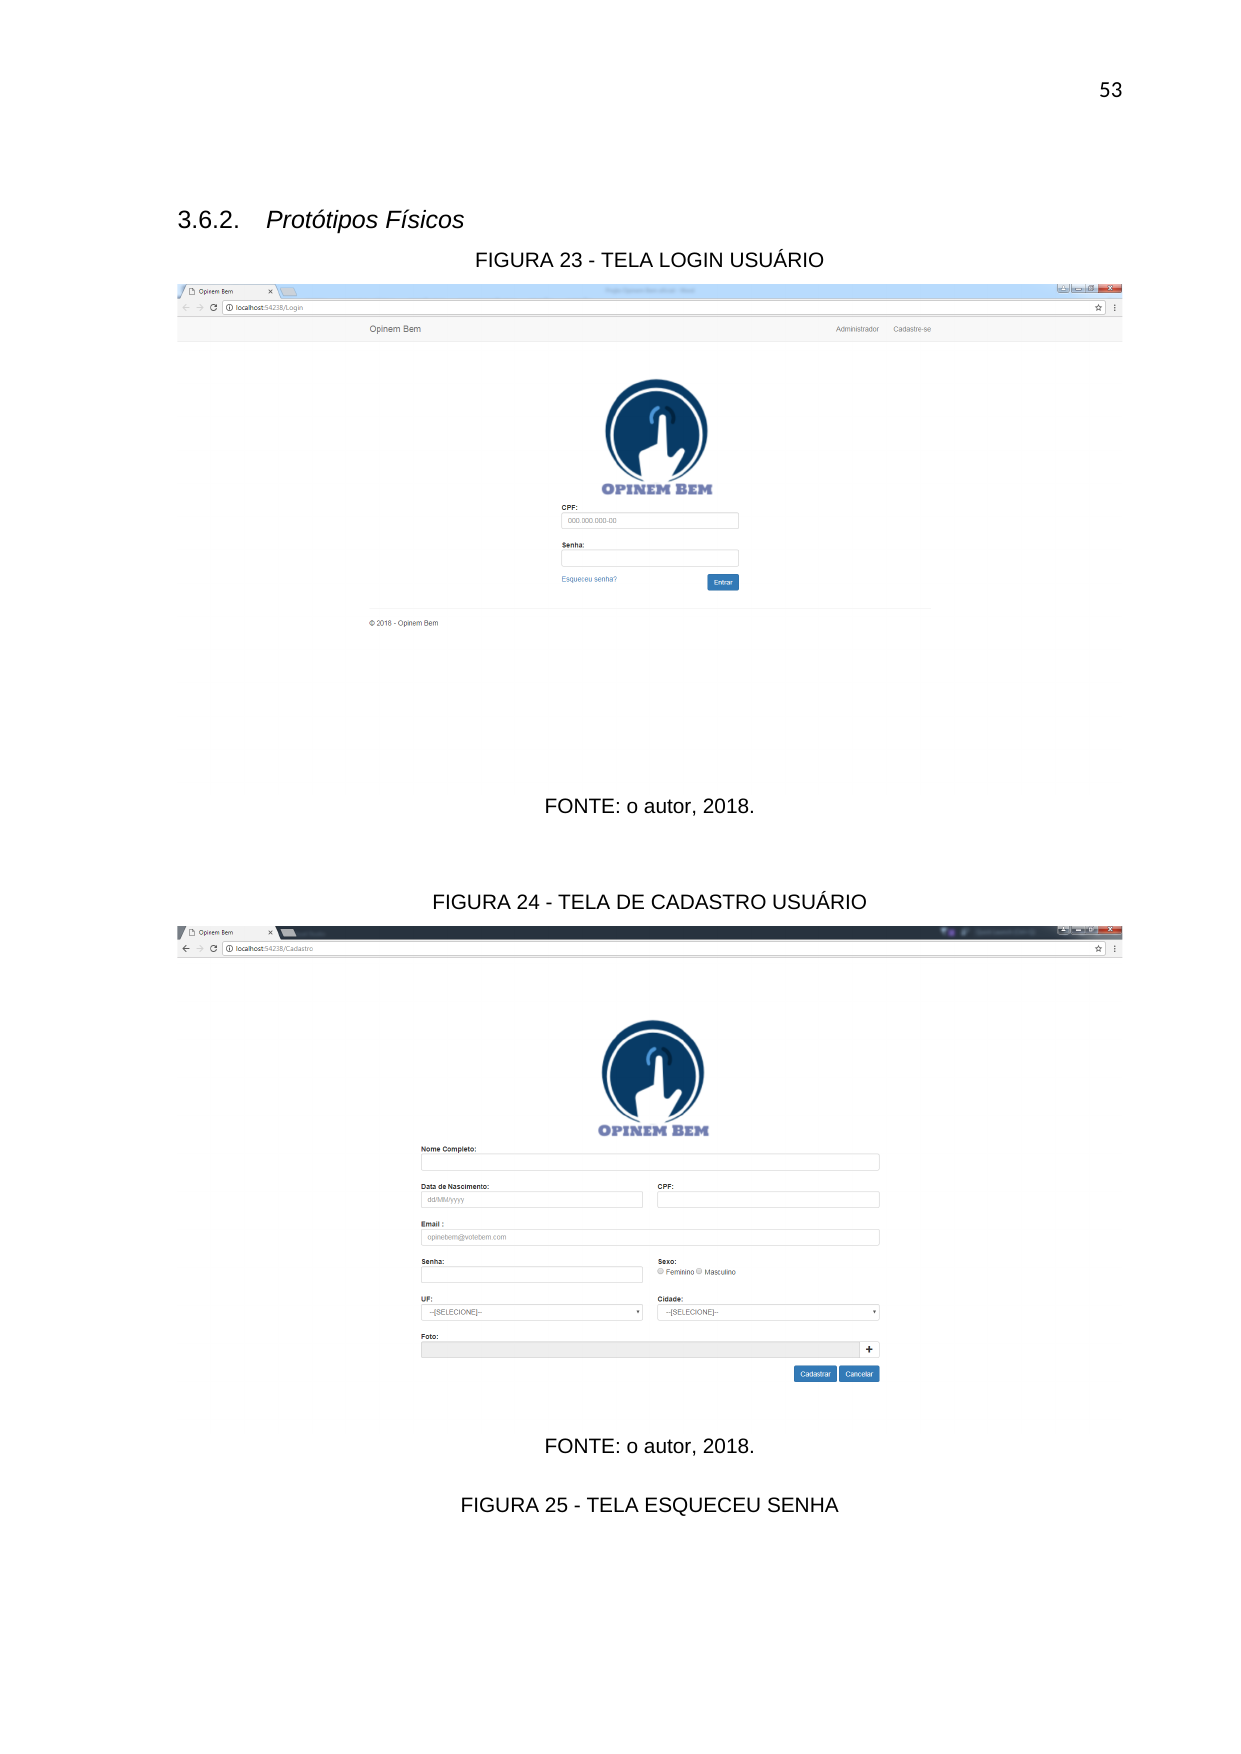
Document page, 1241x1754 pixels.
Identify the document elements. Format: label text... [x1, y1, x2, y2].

picture [177, 284, 1123, 795]
text FONTE: o autor, 2018. [177, 1434, 1122, 1457]
list Protótipos Físicos [177, 205, 1122, 234]
picture [177, 926, 1123, 1434]
text FIGURA 25 - TELA ESQUECEU SENHA [177, 1493, 1122, 1517]
text FONTE: o autor, 2018. [177, 795, 1122, 818]
text FIGURA 24 - TELA DE CADASTRO USUÁRIO [177, 890, 1122, 914]
text FIGURA 23 - TELA LOGIN USUÁRIO [177, 248, 1122, 272]
